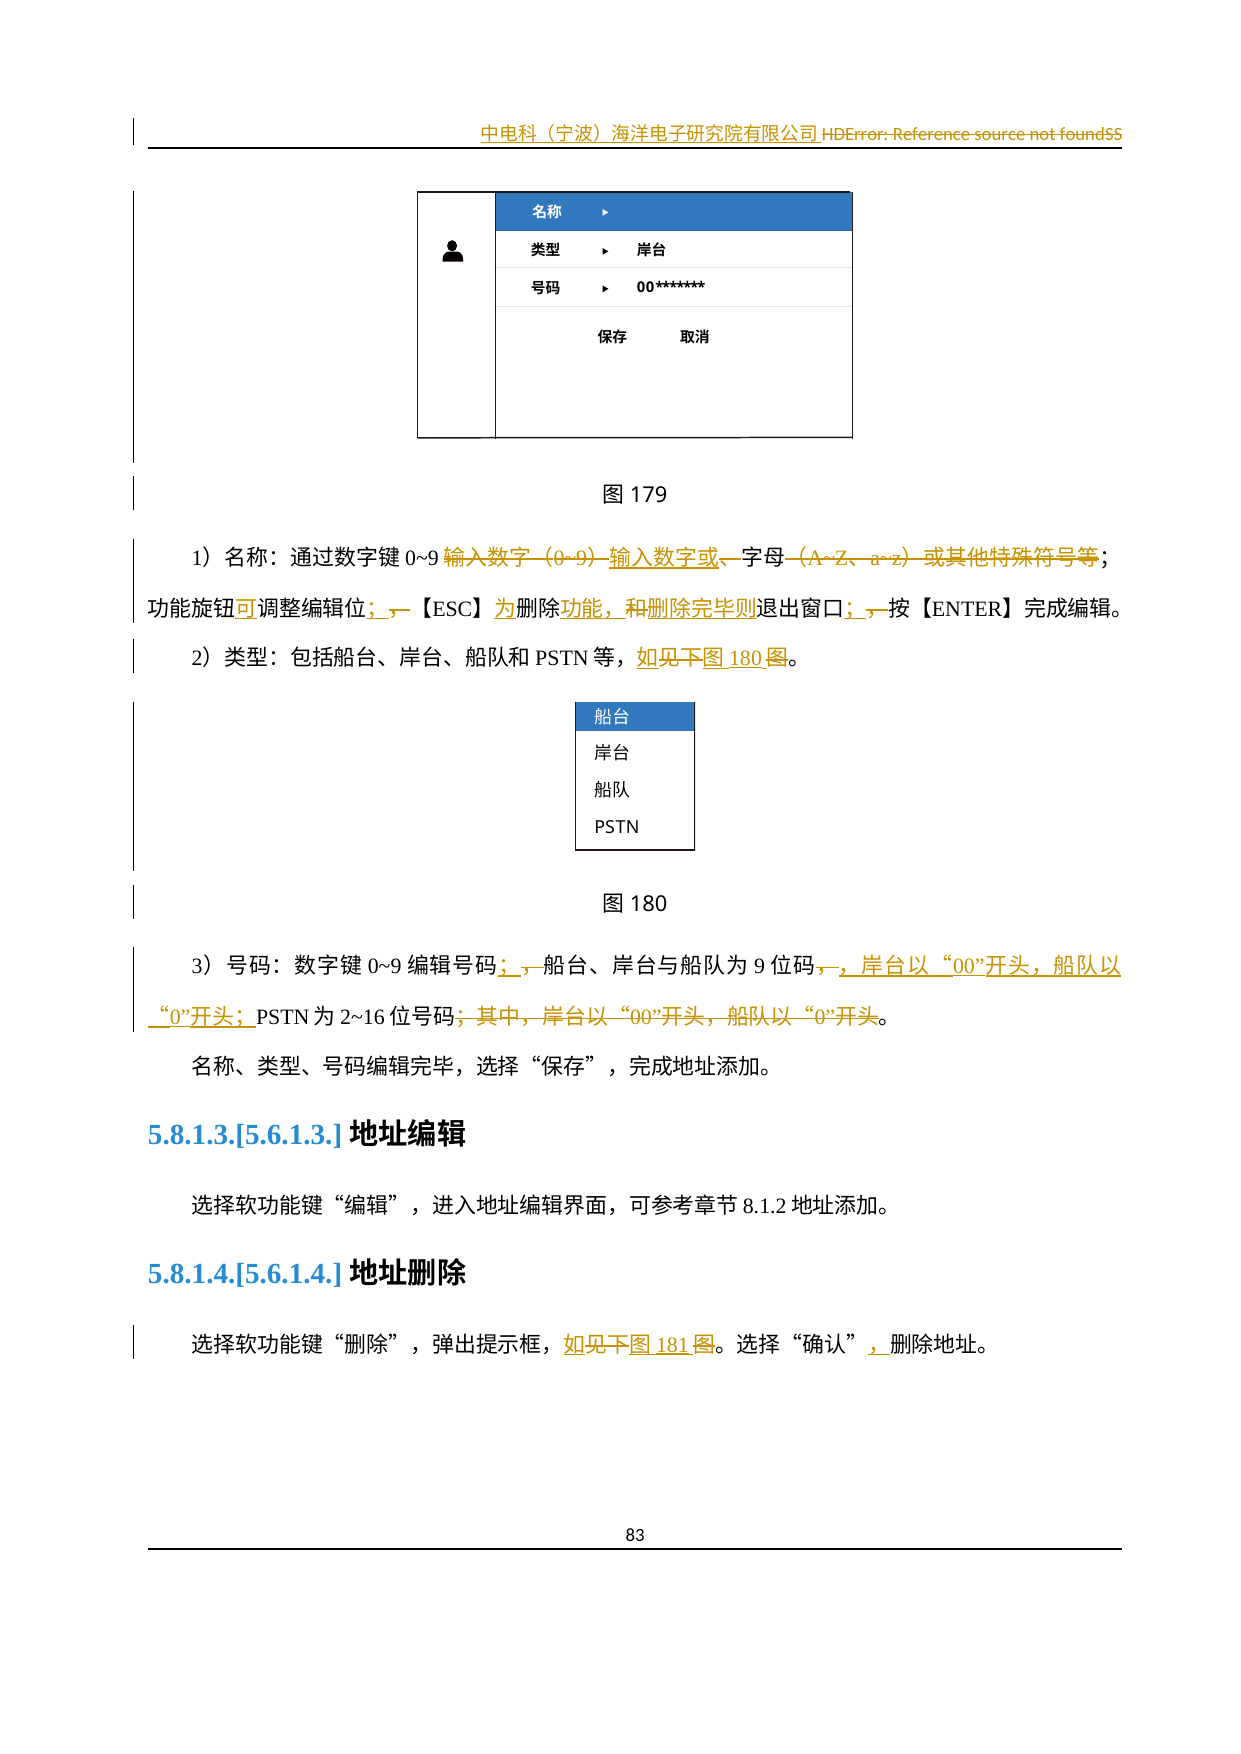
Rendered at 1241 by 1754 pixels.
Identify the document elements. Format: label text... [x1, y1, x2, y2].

subtitle 地址编辑 [148, 1097, 1122, 1165]
text 名称、类型、号码编辑完毕，选择“保存”，完成地址添加。 [148, 1048, 1122, 1082]
text 选择软功能键“删除”，弹出提示框，。选择“确认”删除地址。 [148, 1325, 1122, 1359]
text 1）名称：通过数字键0~9字母；功能旋钮调整编辑位【ESC】删除退出窗口按【ENTER】完成编辑。 [148, 538, 1122, 623]
text 3）号码：数字键0~9编辑号码船台、岸台与船队为9位码PSTN为2~16位号码。 [148, 947, 1122, 1032]
text 2）类型：包括船台、岸台、船队和PSTN等，。 [148, 639, 1122, 673]
text 选择软功能键“编辑”，进入地址编辑界面，可参考章节8.1.2地址添加。 [148, 1187, 1122, 1221]
subtitle 地址删除 [148, 1236, 1122, 1304]
